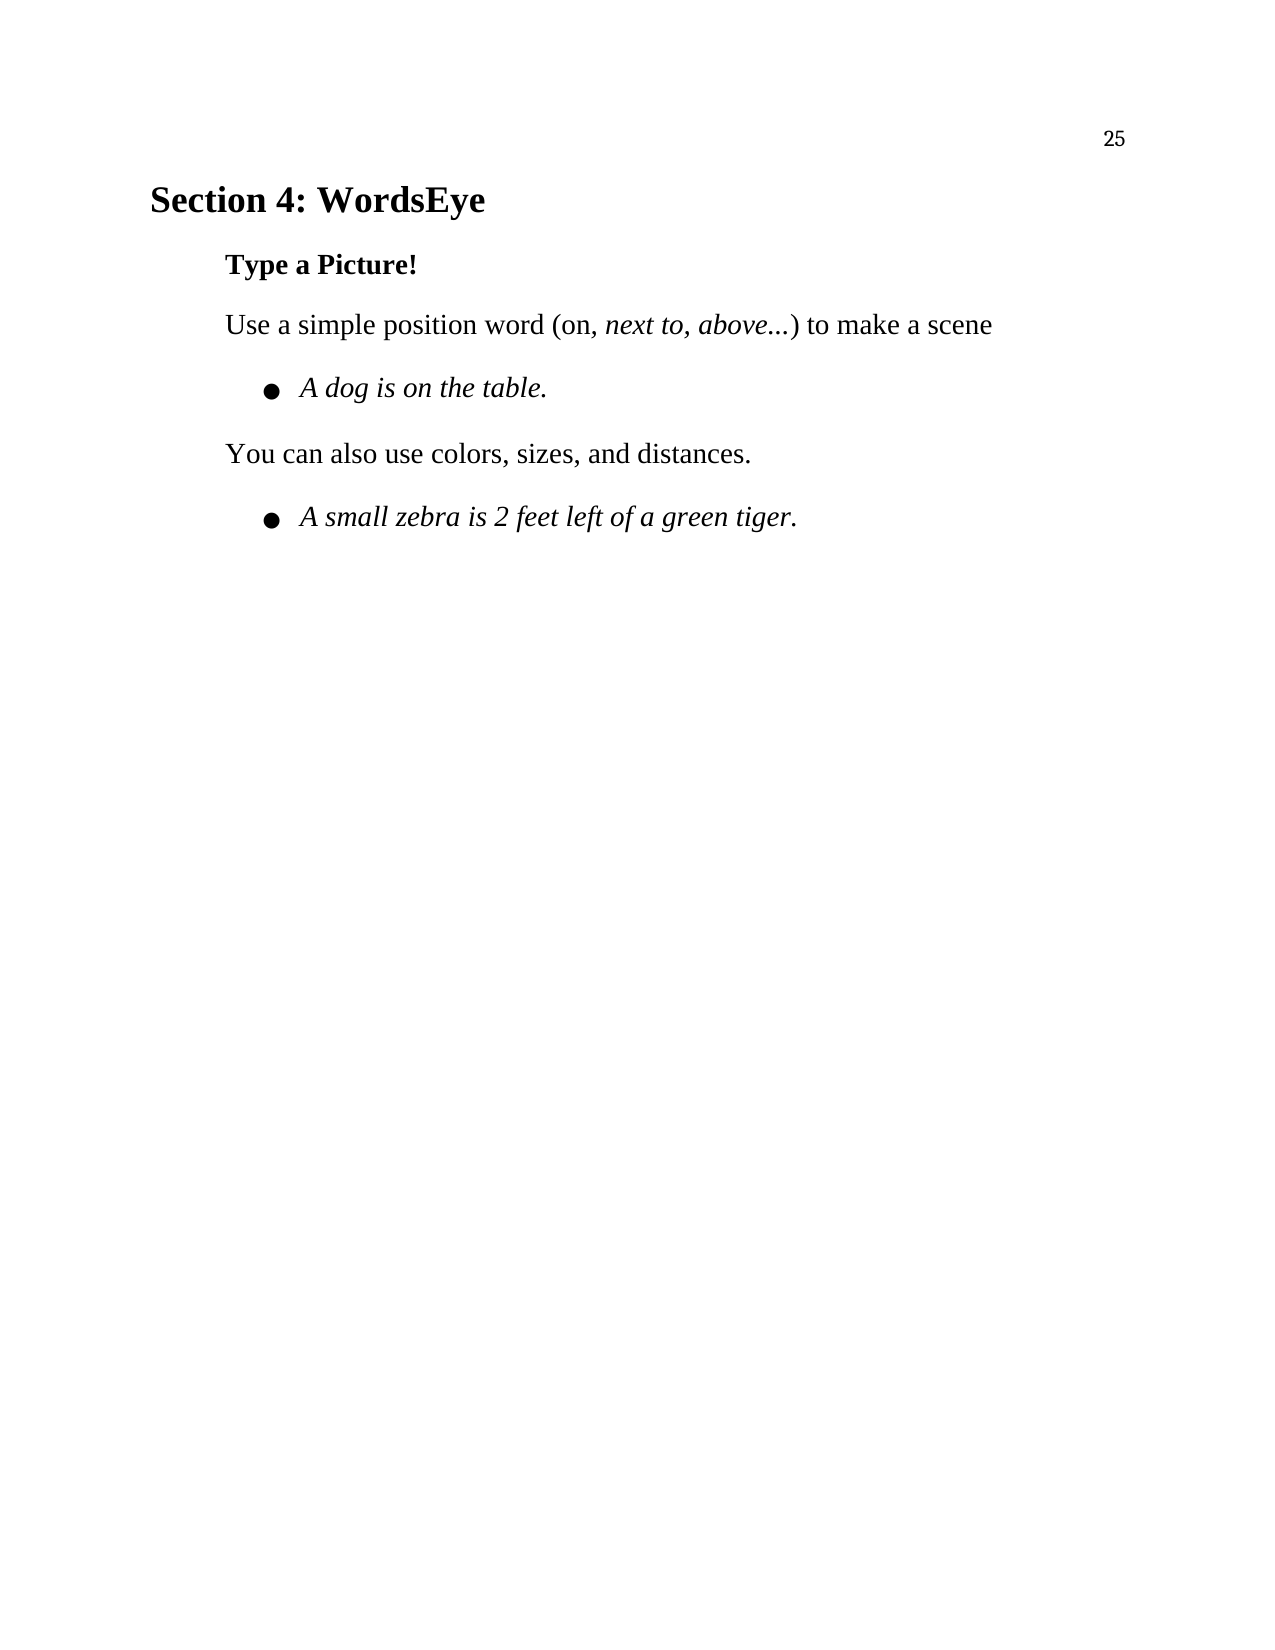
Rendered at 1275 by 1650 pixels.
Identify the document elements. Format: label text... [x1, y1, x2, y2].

text Use a simple position word (on, next to, above...) to make a scene [225, 307, 1125, 340]
text You can also use colors, sizes, and distances. [225, 436, 1125, 470]
list A small zebra is 2 feet left of a green tiger. [262, 496, 1125, 538]
text Section 4: WordsEye [150, 177, 1125, 220]
list A dog is on the table. [262, 366, 1125, 409]
text Type a Picture! [225, 247, 1125, 281]
